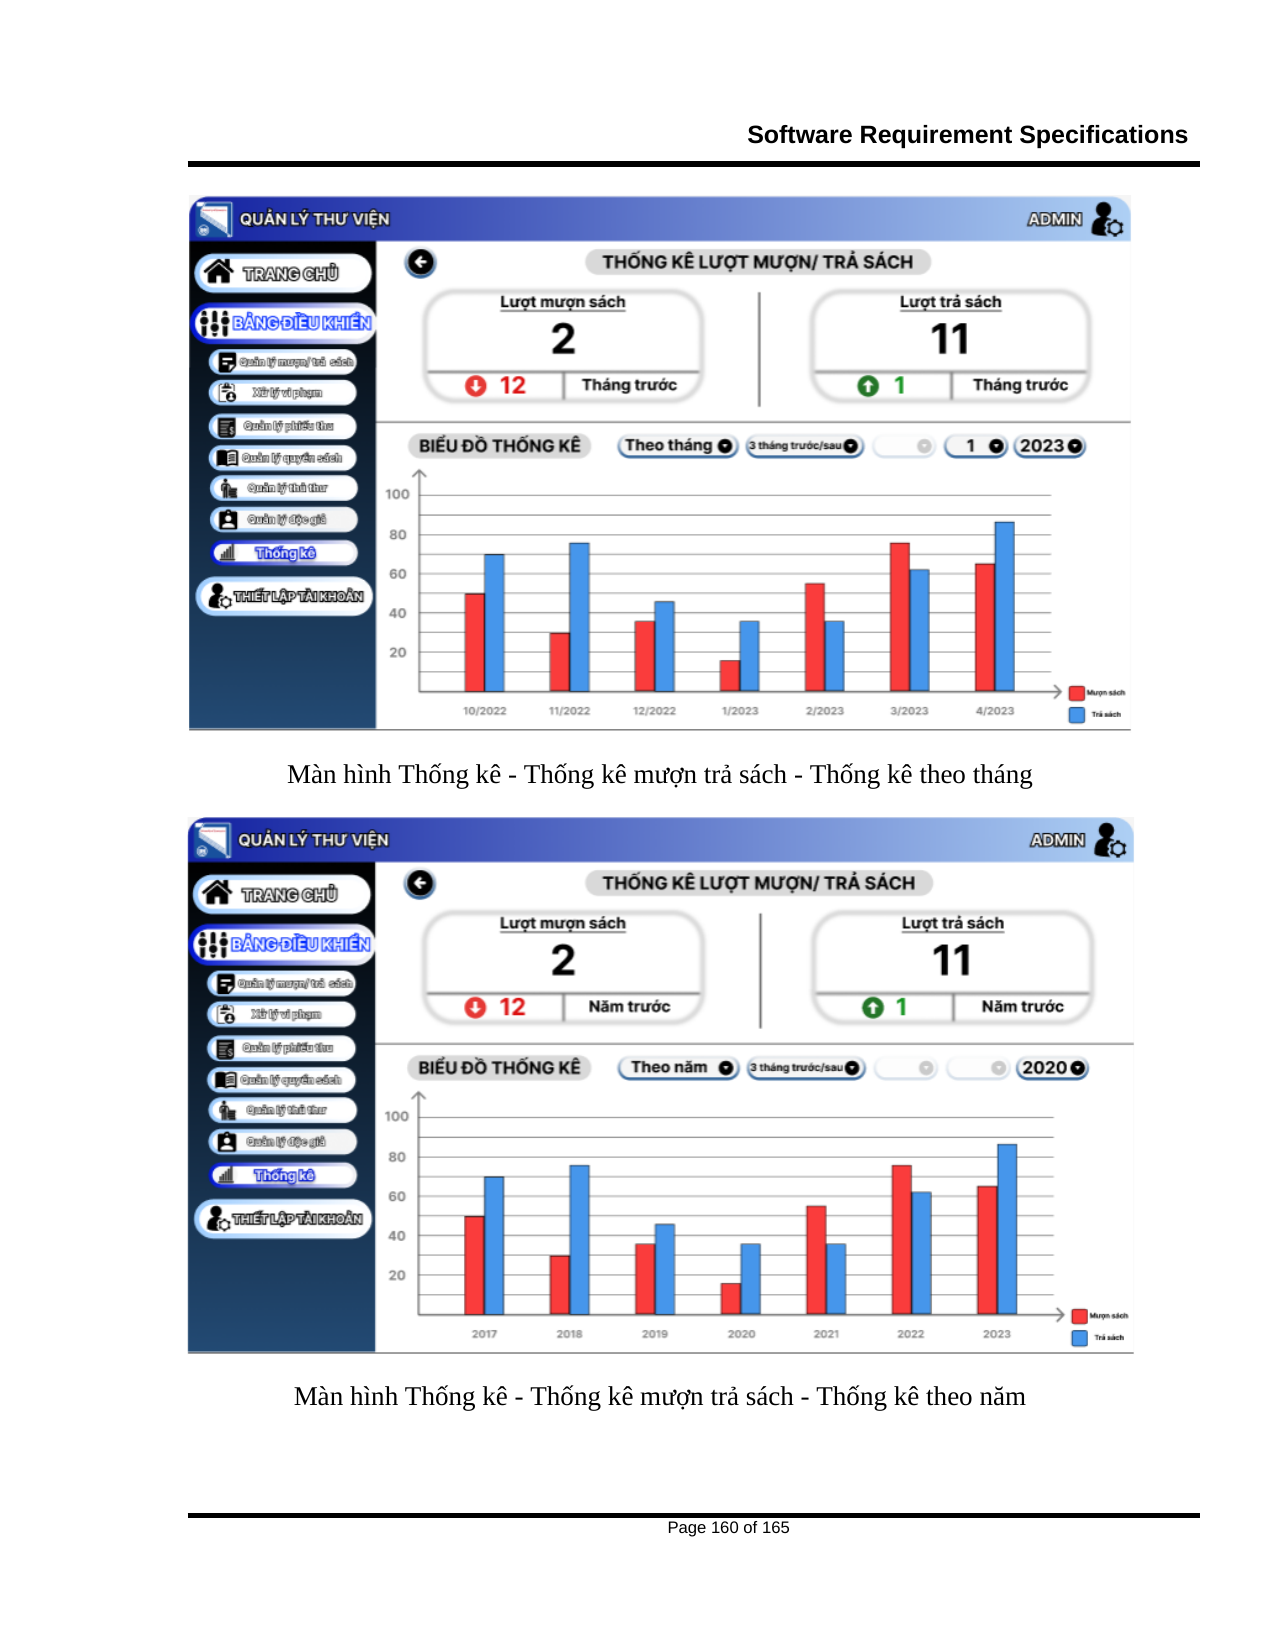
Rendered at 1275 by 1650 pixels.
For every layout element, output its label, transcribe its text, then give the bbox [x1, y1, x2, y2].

text Màn hình Thống kê - Thống kê mượn trả sách - Thống kê theo tháng [187, 758, 1132, 789]
picture [187, 817, 1135, 1355]
picture [188, 195, 1132, 733]
text Màn hình Thống kê - Thống kê mượn trả sách - Thống kê theo năm [187, 1380, 1132, 1411]
